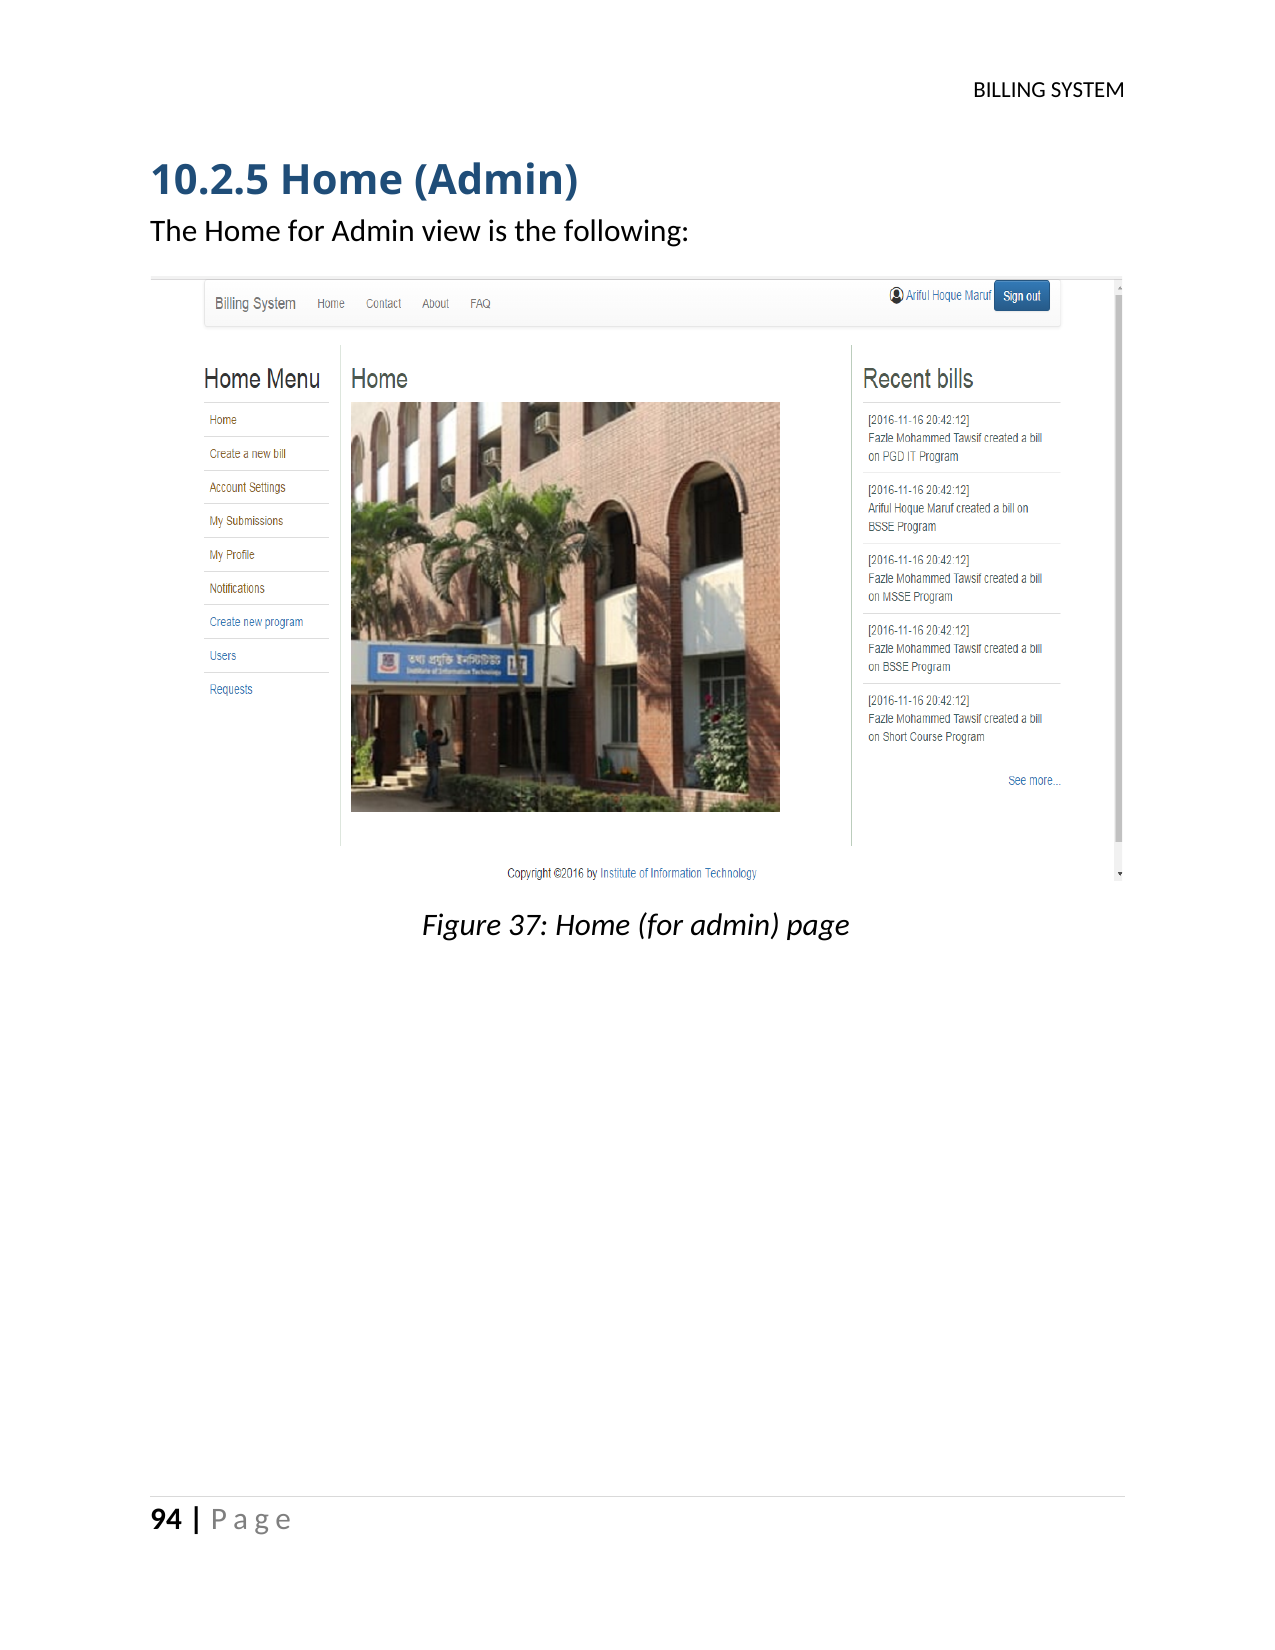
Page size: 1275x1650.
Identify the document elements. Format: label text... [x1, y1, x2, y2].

text The Home for Admin view is the following: [150, 211, 1125, 249]
picture [150, 276, 1122, 883]
subtitle 10.2.5 Home (Admin) [150, 150, 1125, 207]
